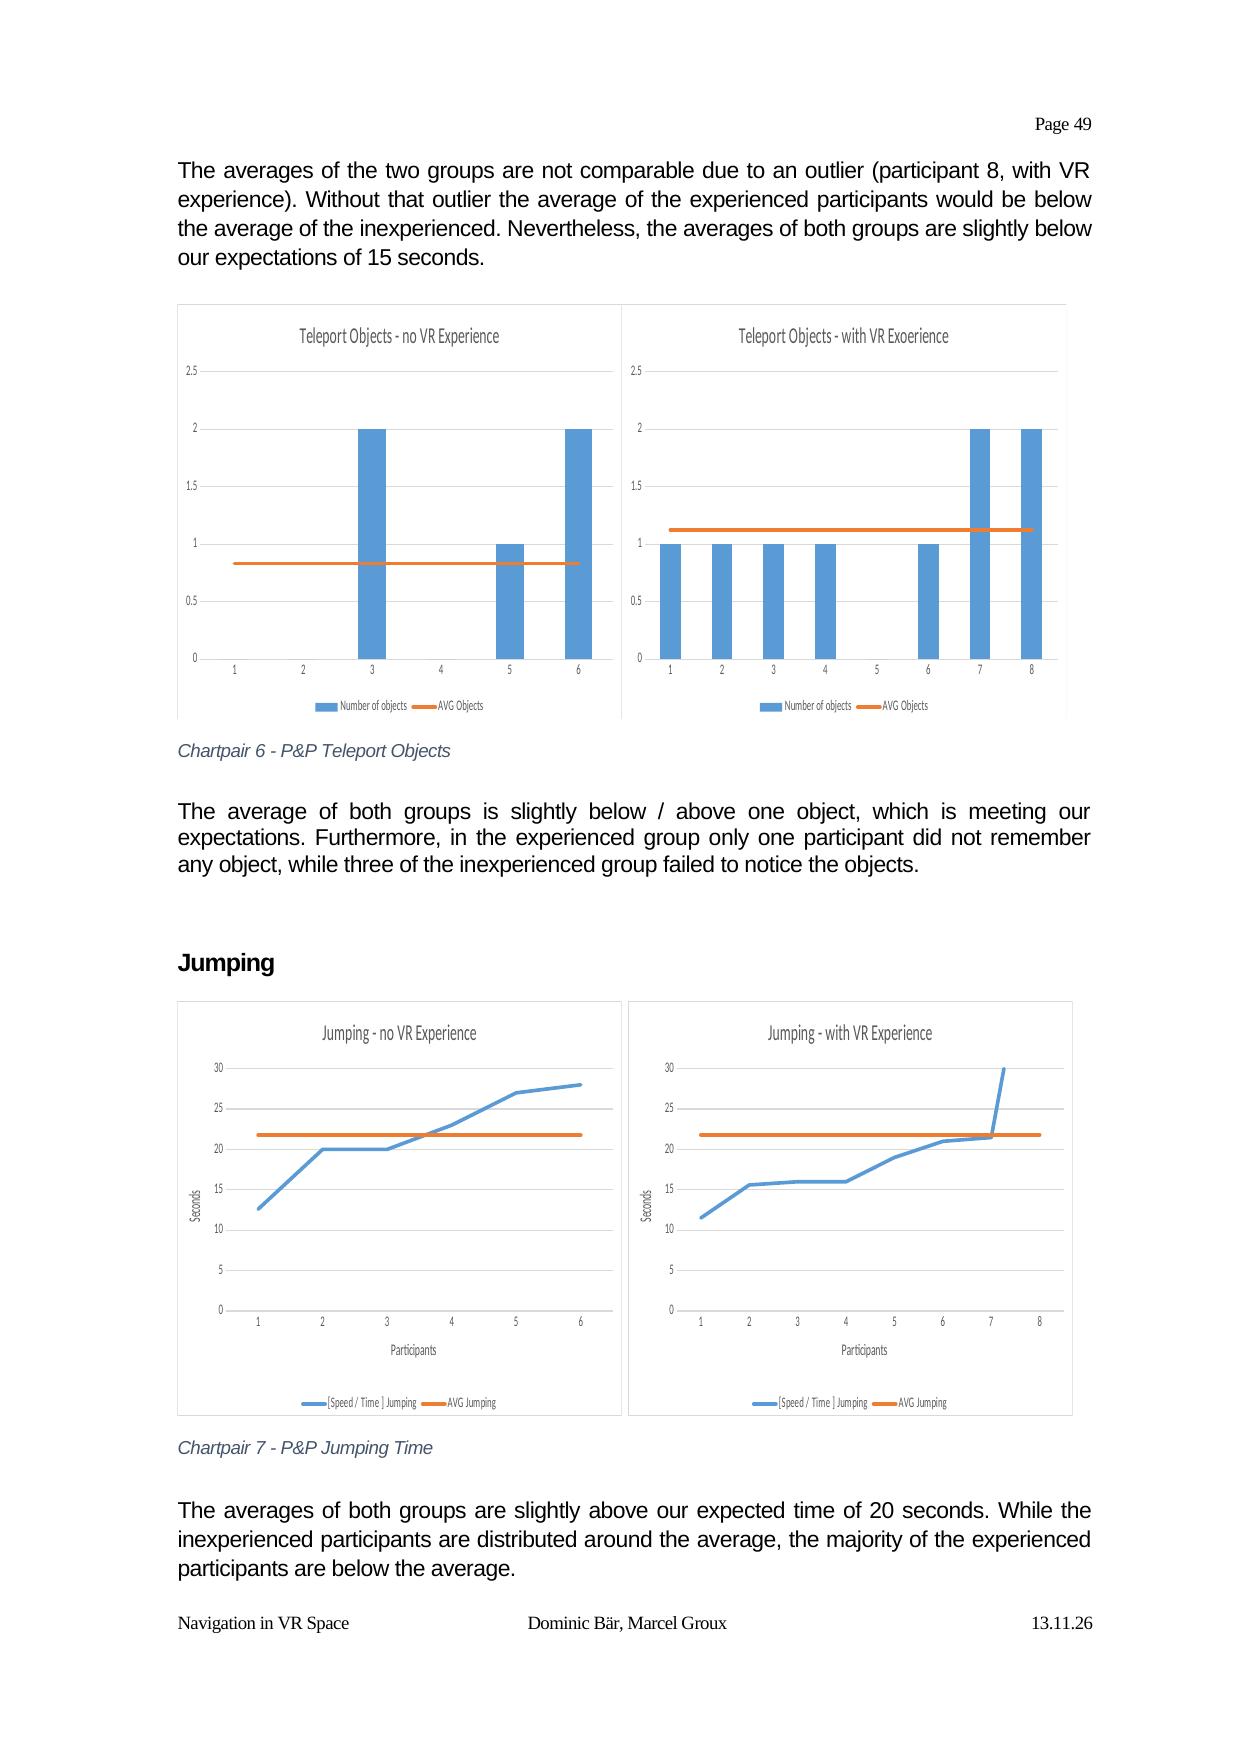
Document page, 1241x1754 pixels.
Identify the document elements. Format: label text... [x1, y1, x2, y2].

text Chartpair 7 - P&P Jumping Time [177, 1437, 1092, 1458]
text The averages of the two groups are not comparable due to an outlier (participant 8, with VR experience). Without that outlier the average of the experienced participants would be below the average of the inexperienced. Nevertheless, the averages of both groups are slightly below our expectations of 15 seconds. [177, 155, 1092, 271]
subtitle Jumping [177, 948, 1092, 977]
text The averages of both groups are slightly above our expected time of 20 seconds. While the inexperienced participants are distributed around the average, the majority of the experienced participants are below the average. [177, 1495, 1092, 1582]
text The average of both groups is slightly below / above one object, which is meeting our expectations. Furthermore, in the experienced group only one participant did not remember any object, while three of the inexperienced group failed to notice the objects. [177, 798, 1092, 877]
text Chartpair 6 - P&P Teleport Objects [177, 740, 1092, 761]
